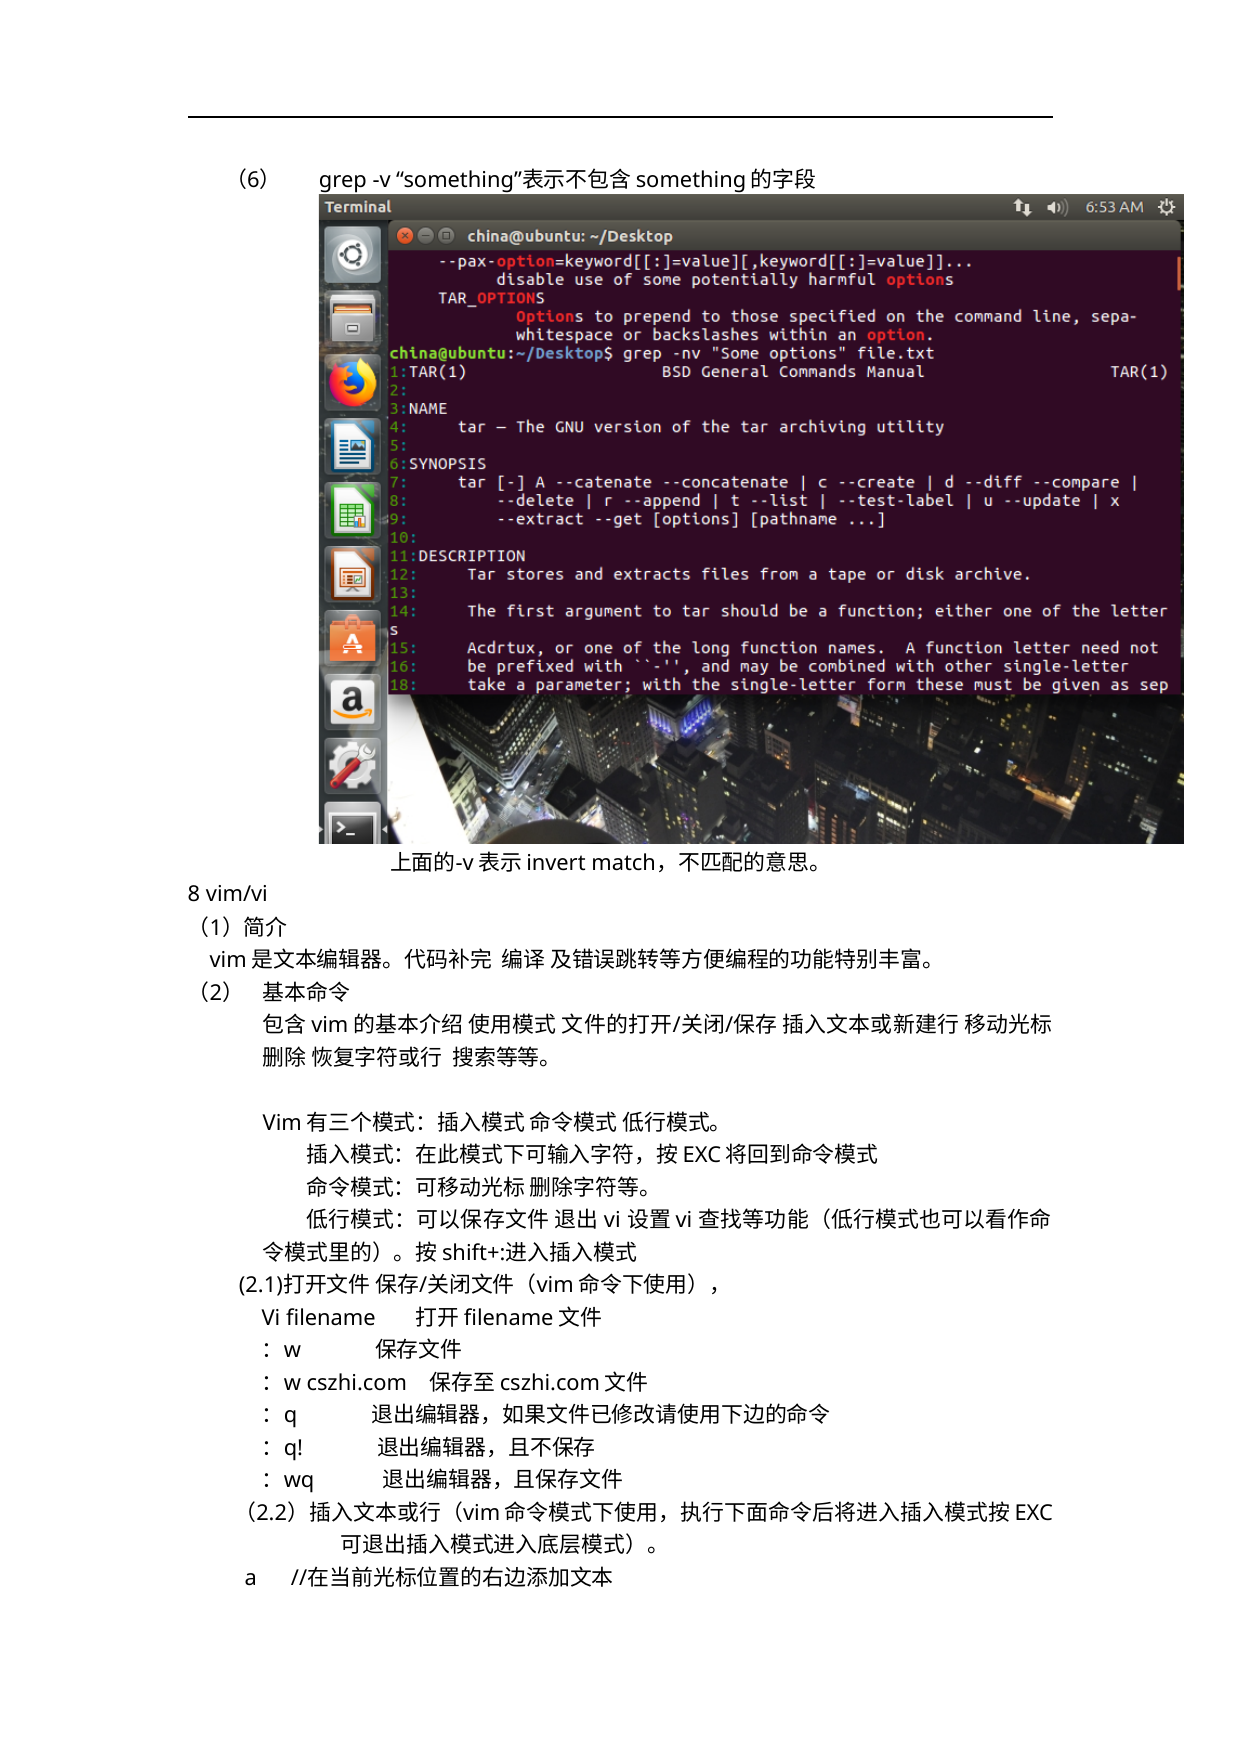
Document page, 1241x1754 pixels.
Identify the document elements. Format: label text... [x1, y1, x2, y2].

text 上面的-v表示invert match，不匹配的意思。 [187, 844, 1053, 877]
text ：q! 退出编辑器，且不保存 [187, 1429, 1053, 1462]
text ：w cszhi.com 保存至cszhi.com文件 [187, 1364, 1053, 1397]
list 包含vim的基本介绍 使用模式 文件的打开/关闭/保存 插入文本或新建行 移动光标 删除 恢复字符或行 搜索等等。 [262, 1007, 1053, 1072]
text ：q 退出编辑器，如果文件已修改请使用下边的命令 [187, 1397, 1053, 1429]
text （1）简介 [187, 909, 1053, 942]
picture [318, 194, 1184, 844]
text 8 vim/vi [187, 877, 1053, 909]
list Vim有三个模式：插入模式 命令模式 低行模式。 [262, 1104, 1053, 1137]
text vim是文本编辑器。代码补完 编译 及错误跳转等方便编程的功能特别丰富。 [187, 942, 1053, 974]
list 低行模式：可以保存文件 退出vi 设置vi 查找等功能（低行模式也可以看作命令模式里的）。按shift+:进入插入模式 [262, 1202, 1053, 1267]
list 基本命令 [187, 974, 1053, 1007]
text a //在当前光标位置的右边添加文本 [187, 1559, 1053, 1592]
list 插入模式：在此模式下可输入字符，按EXC将回到命令模式 [262, 1137, 1053, 1169]
list 命令模式：可移动光标 删除字符等。 [262, 1169, 1053, 1202]
list grep -v “something”表示不包含something的字段 [225, 162, 1053, 194]
text Vi filename 打开filename文件 [187, 1299, 1053, 1332]
text (2.1)打开文件 保存/关闭文件（vim命令下使用）， [187, 1267, 1053, 1299]
text （2.2）插入文本或行（vim命令模式下使用，执行下面命令后将进入插入模式按EXC可退出插入模式进入底层模式）。 [187, 1494, 1053, 1559]
text ：wq 退出编辑器，且保存文件 [187, 1462, 1053, 1494]
text ：w 保存文件 [187, 1332, 1053, 1364]
